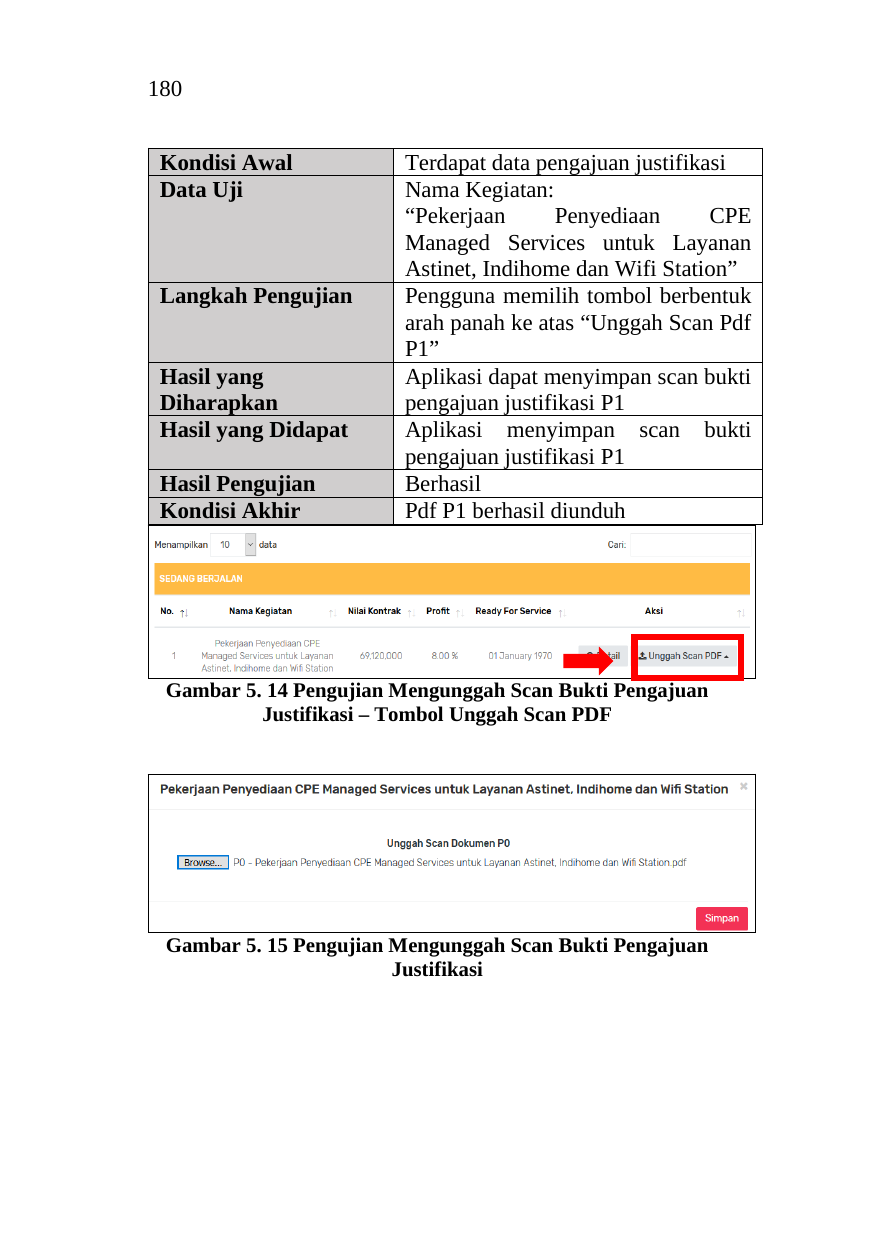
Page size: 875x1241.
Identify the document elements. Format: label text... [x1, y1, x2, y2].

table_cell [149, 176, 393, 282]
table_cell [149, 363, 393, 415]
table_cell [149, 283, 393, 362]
picture [149, 526, 755, 678]
text Gambar 5. 14 Pengujian Mengunggah Scan Bukti Pengajuan Justifikasi – Tombol Unggah Scan PDF [148, 679, 726, 726]
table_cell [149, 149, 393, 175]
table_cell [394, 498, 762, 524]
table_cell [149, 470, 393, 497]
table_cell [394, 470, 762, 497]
picture [149, 775, 755, 932]
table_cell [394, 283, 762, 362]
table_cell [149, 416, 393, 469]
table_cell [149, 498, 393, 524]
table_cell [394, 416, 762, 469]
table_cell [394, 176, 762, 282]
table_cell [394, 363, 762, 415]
text Gambar 5. 15 Pengujian Mengunggah Scan Bukti Pengajuan Justifikasi [148, 933, 726, 981]
picture [638, 640, 738, 675]
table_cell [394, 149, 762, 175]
